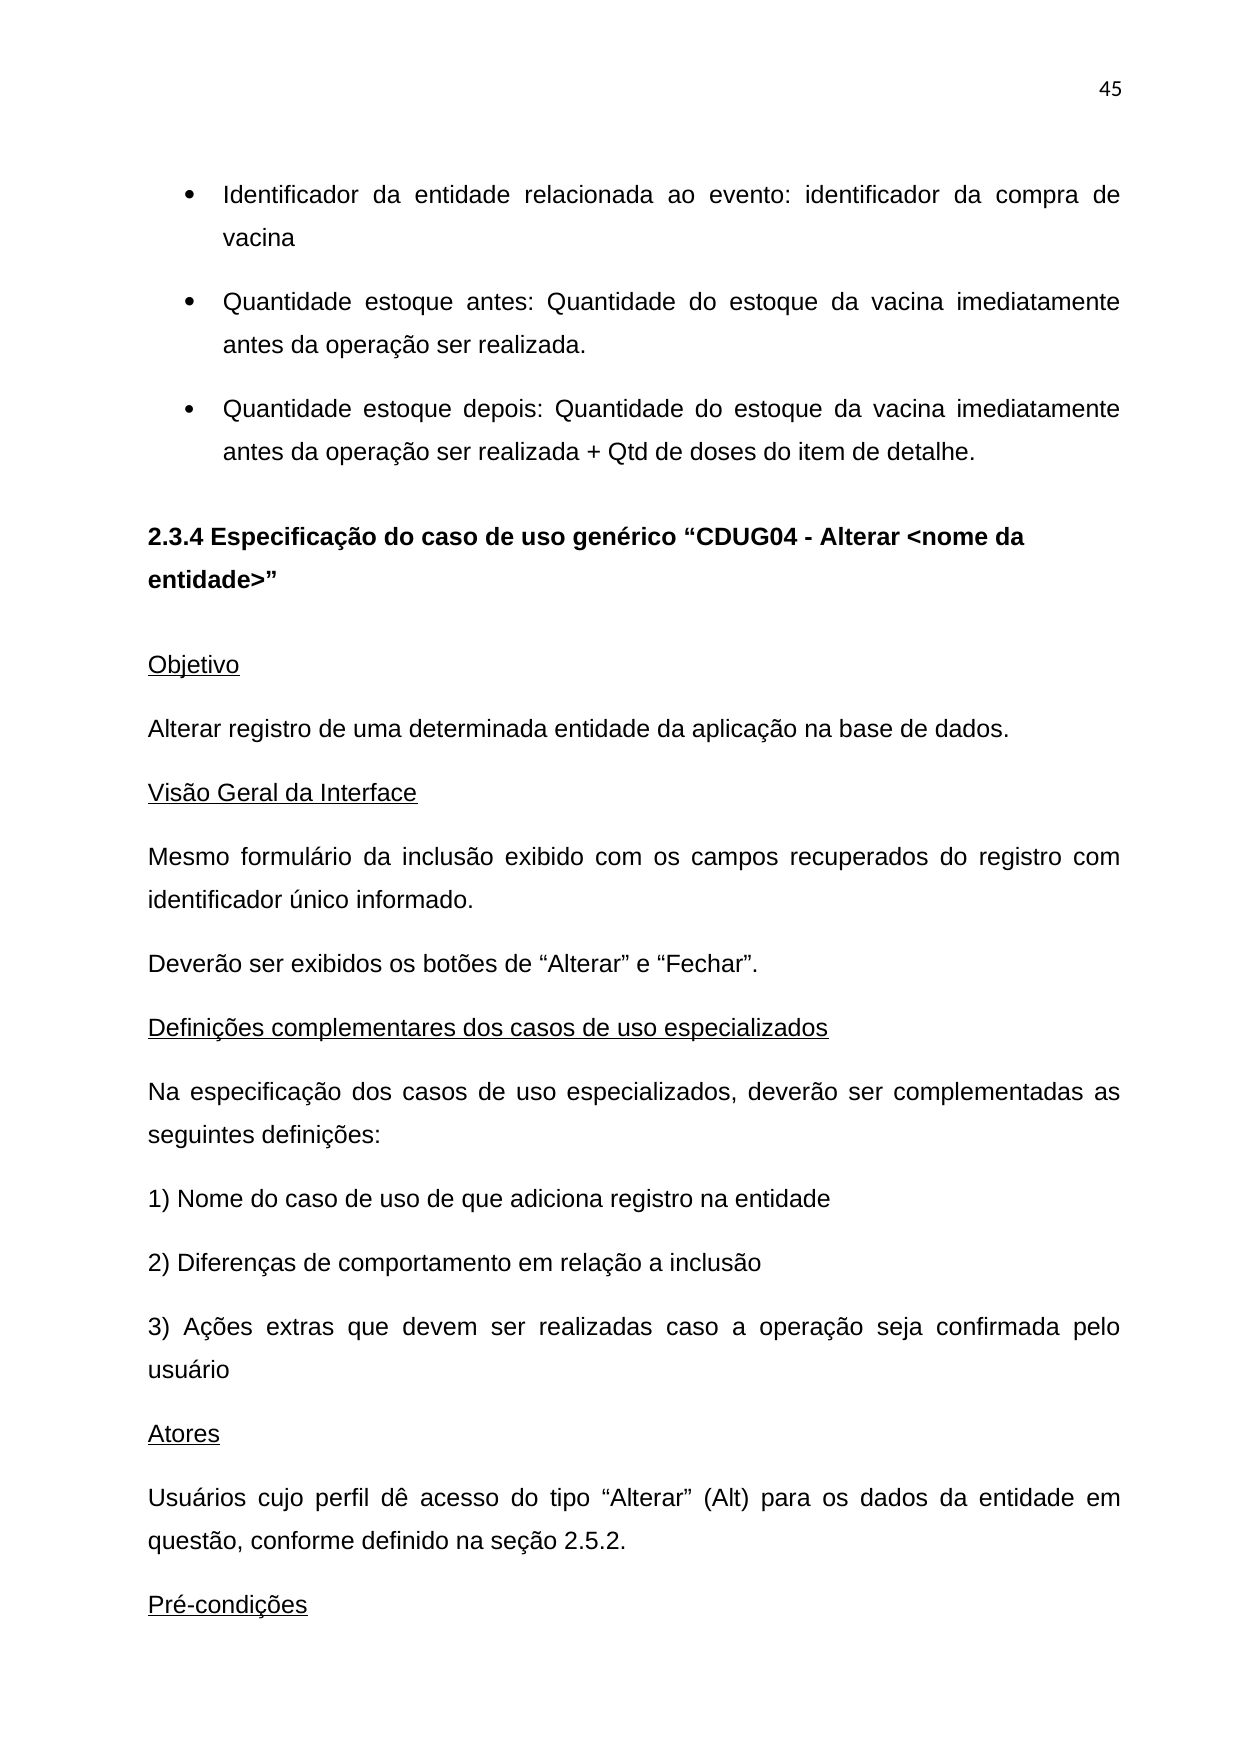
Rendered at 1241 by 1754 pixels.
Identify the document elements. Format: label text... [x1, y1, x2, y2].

list Identificador da entidade relacionada ao evento: identificador da compra de vacina [185, 179, 1122, 252]
text 3) Ações extras que devem ser realizadas caso a operação seja confirmada pelo usuário [148, 1312, 1122, 1383]
list Quantidade estoque depois: Quantidade do estoque da vacina imediatamente antes da operação ser realizada + Qtd de doses do item de detalhe. [185, 394, 1122, 466]
text Deverão ser exibidos os botões de “Alterar” e “Fechar”. [148, 949, 1122, 977]
text 1) Nome do caso de uso de que adiciona registro na entidade [148, 1184, 1122, 1212]
text Na especificação dos casos de uso especializados, deverão ser complementadas as seguintes definições: [148, 1077, 1122, 1148]
text Visão Geral da Interface [148, 778, 1122, 806]
text Alterar registro de uma determinada entidade da aplicação na base de dados. [148, 714, 1122, 742]
text Definições complementares dos casos de uso especializados [148, 1013, 1122, 1041]
text Usuários cujo perfil dê acesso do tipo “Alterar” (Alt) para os dados da entidade em questão, conforme definido na seção 2.5.2. [148, 1483, 1122, 1554]
text 2) Diferenças de comportamento em relação a inclusão [148, 1248, 1122, 1276]
text Pré-condições [148, 1590, 1122, 1618]
text Objetivo [148, 650, 1122, 678]
text Mesmo formulário da inclusão exibido com os campos recuperados do registro com identificador único informado. [148, 842, 1122, 913]
list Quantidade estoque antes: Quantidade do estoque da vacina imediatamente antes da operação ser realizada. [185, 287, 1122, 359]
text 2.3.4 Especificação do caso de uso genérico “CDUG04 - Alterar <nome da entidade>” [148, 522, 1122, 594]
text Atores [148, 1419, 1122, 1447]
